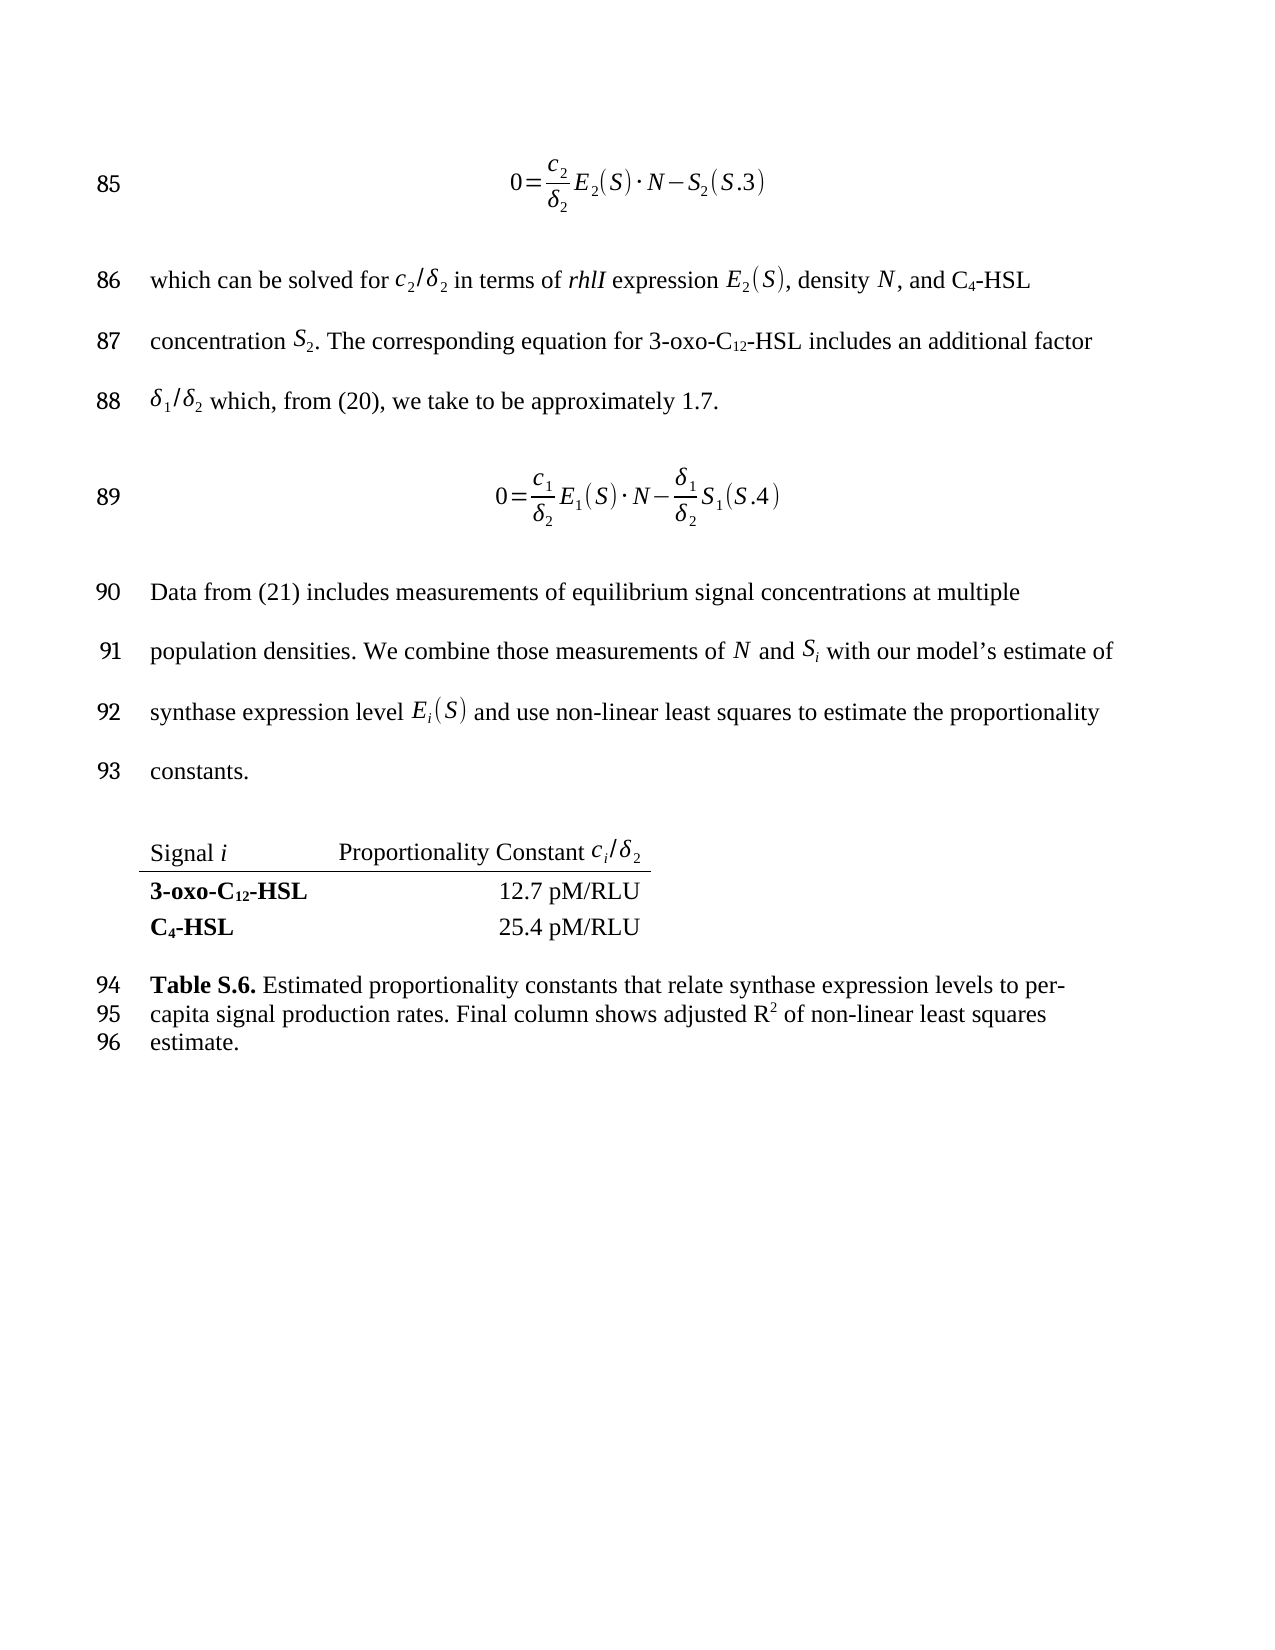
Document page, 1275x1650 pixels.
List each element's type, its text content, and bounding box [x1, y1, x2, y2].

text Table S.6. Estimated proportionality constants that relate synthase expression levels to per-capita signal production rates. Final column shows adjusted R2 of non-linear least squares estimate. [150, 970, 1125, 1056]
text which can be solved for in terms of rhlI expression , density , and C4‑HSL concentration . The corresponding equation for 3‑oxo‑C12‑HSL includes an additional factor which, from (20), we take to be approximately 1.7. [150, 264, 1125, 416]
table_cell 25.4 pM/RLU [321, 909, 651, 945]
text Data from (21) includes measurements of equilibrium signal concentrations at multiple population densities. We combine those measurements of and with our model’s estimate of synthase expression level and use non-linear least squares to estimate the proportionality constants. [150, 577, 1125, 784]
table_cell 12.7 pM/RLU [321, 872, 651, 909]
table_header Signal i [139, 832, 321, 871]
table_header Proportionality Constant [321, 832, 651, 871]
table_cell C4‑HSL [139, 909, 321, 945]
table_cell 3‑oxo‑C12‑HSL [139, 872, 321, 909]
